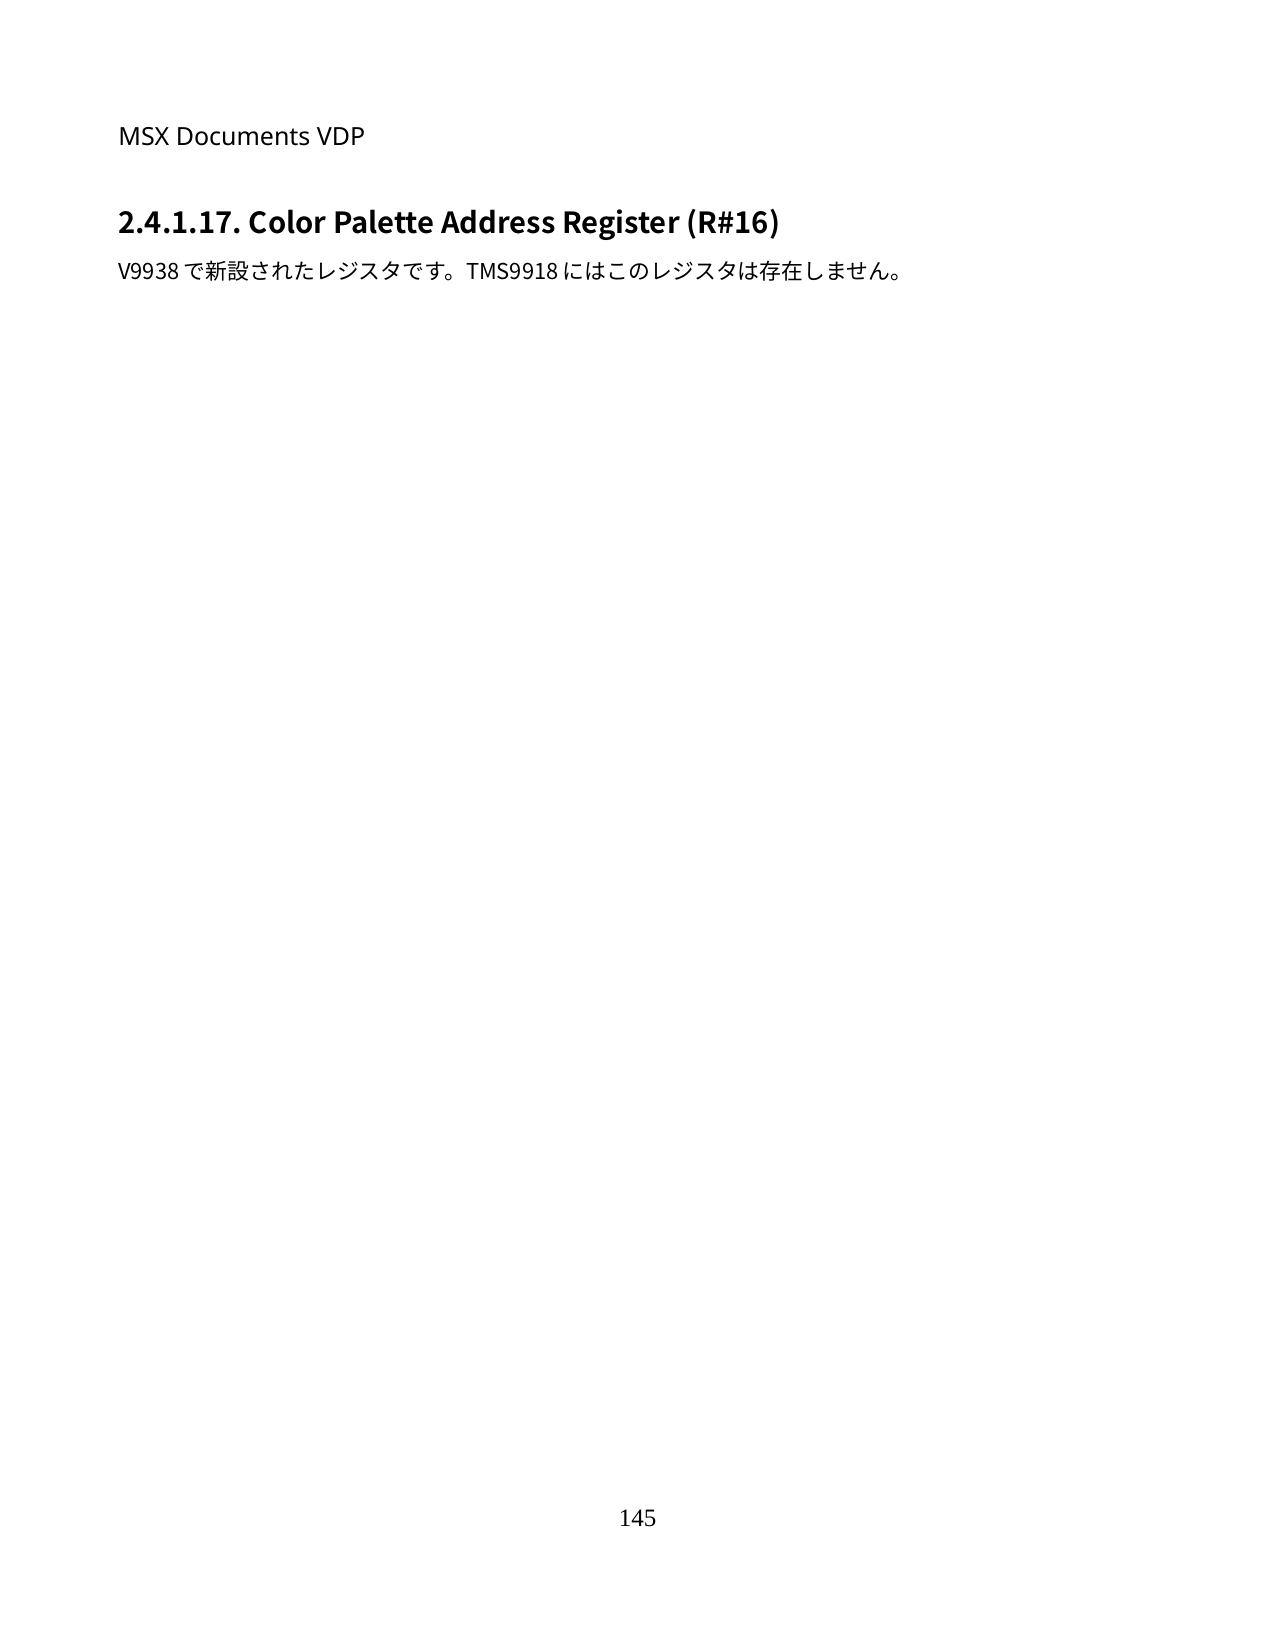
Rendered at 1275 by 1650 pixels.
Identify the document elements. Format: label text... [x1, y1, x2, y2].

subtitle 2.4.1.17. Color Palette Address Register (R#16) [118, 199, 1157, 242]
text V9938で新設されたレジスタです。TMS9918にはこのレジスタは存在しません。 [118, 254, 1157, 286]
